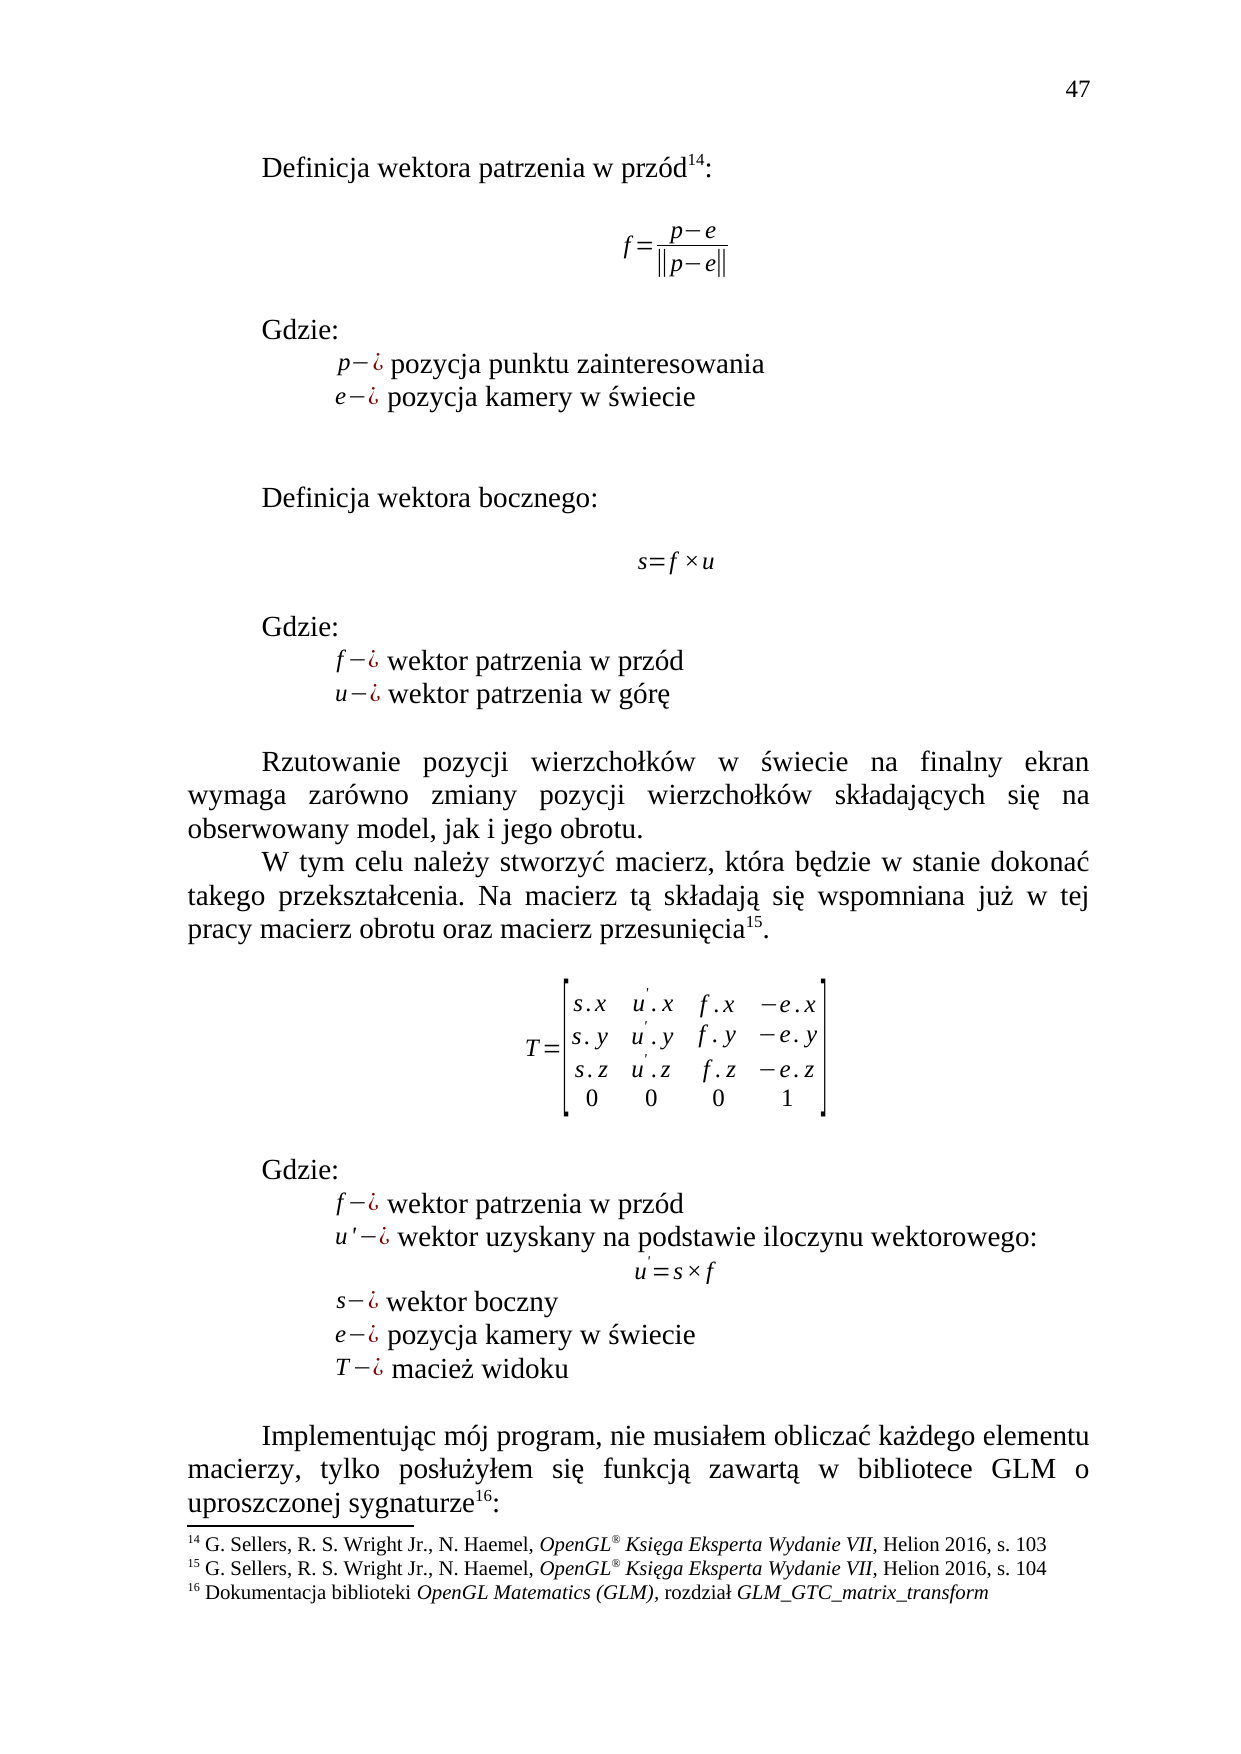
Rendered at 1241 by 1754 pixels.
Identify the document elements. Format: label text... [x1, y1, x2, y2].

text Gdzie: [187, 312, 1090, 346]
text pozycja kamery w świecie [261, 1317, 1090, 1351]
text Definicja wektora patrzenia w przód: [187, 150, 1090, 183]
text pozycja kamery w świecie [261, 379, 1090, 413]
text wektor boczny [261, 1284, 1090, 1317]
text pozycja punktu zainteresowania [261, 346, 1090, 379]
text Gdzie: [187, 609, 1090, 643]
text W tym celu należy stworzyć macierz, która będzie w stanie dokonać takego przekształcenia. Na macierz tą składają się wspomniana już w tej pracy macierz obrotu oraz macierz przesunięcia. [187, 844, 1090, 945]
text Implementując mój program, nie musiałem obliczać każdego elementu macierzy, tylko posłużyłem się funkcją zawartą w bibliotece GLM o uproszczonej sygnaturze: [187, 1418, 1090, 1519]
text Rzutowanie pozycji wierzchołków w świecie na finalny ekran wymaga zarówno zmiany pozycji wierzchołków składających się na obserwowany model, jak i jego obrotu. [187, 744, 1090, 844]
text wektor uzyskany na podstawie iloczynu wektorowego: [261, 1219, 1090, 1253]
text wektor patrzenia w górę [261, 677, 1090, 710]
text wektor patrzenia w przód [261, 1186, 1090, 1219]
text macież widoku [261, 1351, 1090, 1384]
text Definicja wektora bocznego: [187, 480, 1090, 514]
text Gdzie: [187, 1152, 1090, 1186]
text wektor patrzenia w przód [261, 643, 1090, 677]
